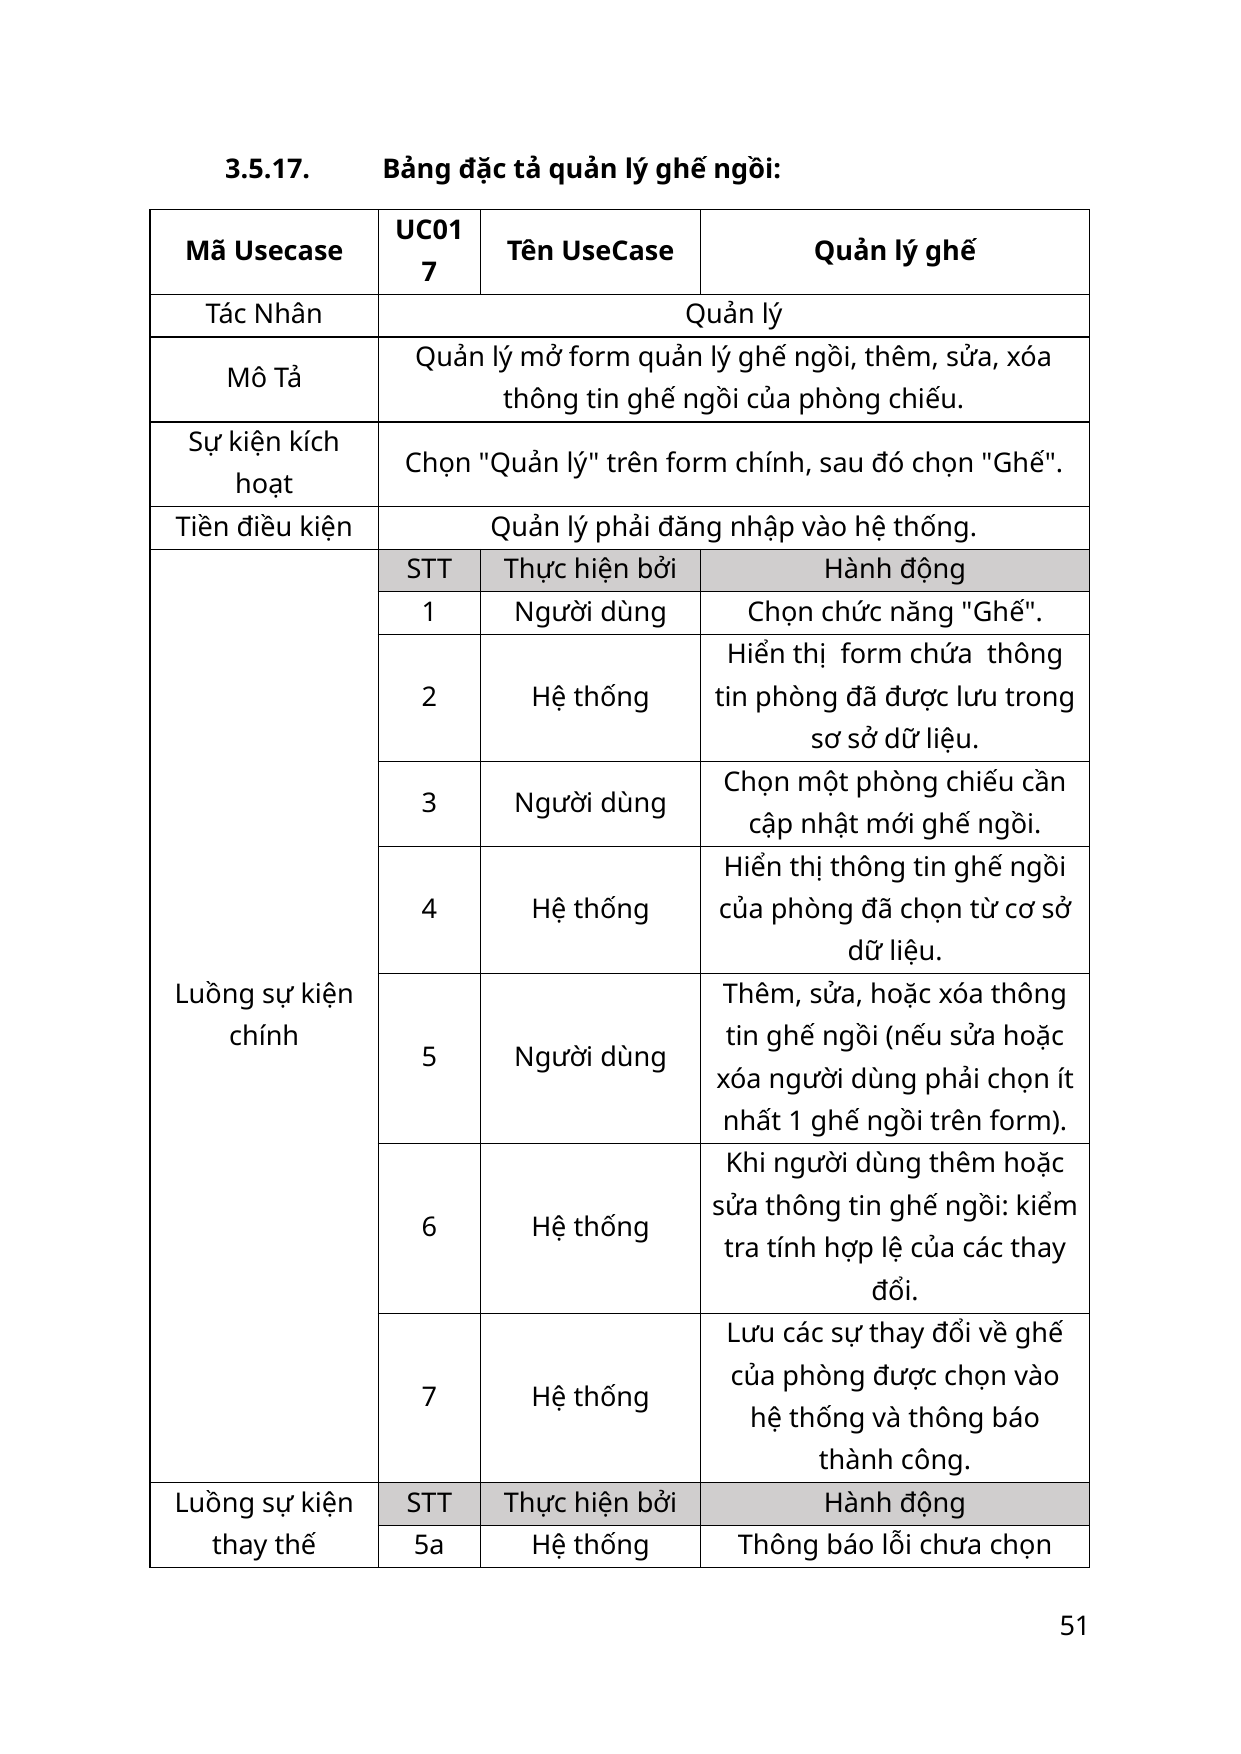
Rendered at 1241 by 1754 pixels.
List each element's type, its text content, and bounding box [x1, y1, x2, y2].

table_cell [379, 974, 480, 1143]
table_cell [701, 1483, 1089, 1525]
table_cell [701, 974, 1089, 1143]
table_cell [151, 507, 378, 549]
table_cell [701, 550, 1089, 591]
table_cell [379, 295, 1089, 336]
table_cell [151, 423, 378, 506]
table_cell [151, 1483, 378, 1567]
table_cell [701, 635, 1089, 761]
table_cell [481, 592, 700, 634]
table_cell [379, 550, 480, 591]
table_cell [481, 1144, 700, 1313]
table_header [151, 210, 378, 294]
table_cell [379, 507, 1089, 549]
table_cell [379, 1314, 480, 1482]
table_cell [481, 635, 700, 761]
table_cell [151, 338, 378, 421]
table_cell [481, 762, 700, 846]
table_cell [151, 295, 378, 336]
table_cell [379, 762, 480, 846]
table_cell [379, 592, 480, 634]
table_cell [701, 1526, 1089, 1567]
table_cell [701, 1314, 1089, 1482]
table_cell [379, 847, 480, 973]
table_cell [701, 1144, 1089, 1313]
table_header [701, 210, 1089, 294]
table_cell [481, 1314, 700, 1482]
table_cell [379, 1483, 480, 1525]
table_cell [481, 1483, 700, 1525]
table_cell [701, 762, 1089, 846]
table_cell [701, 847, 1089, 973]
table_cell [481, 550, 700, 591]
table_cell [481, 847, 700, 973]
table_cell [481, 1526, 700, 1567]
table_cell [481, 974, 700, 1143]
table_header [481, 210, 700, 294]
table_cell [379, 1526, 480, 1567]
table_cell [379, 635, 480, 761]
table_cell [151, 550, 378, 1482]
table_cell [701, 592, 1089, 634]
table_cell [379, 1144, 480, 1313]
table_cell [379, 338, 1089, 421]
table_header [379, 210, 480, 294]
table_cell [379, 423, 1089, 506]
list Bảng đặc tả quản lý ghế ngồi: [225, 150, 1090, 187]
